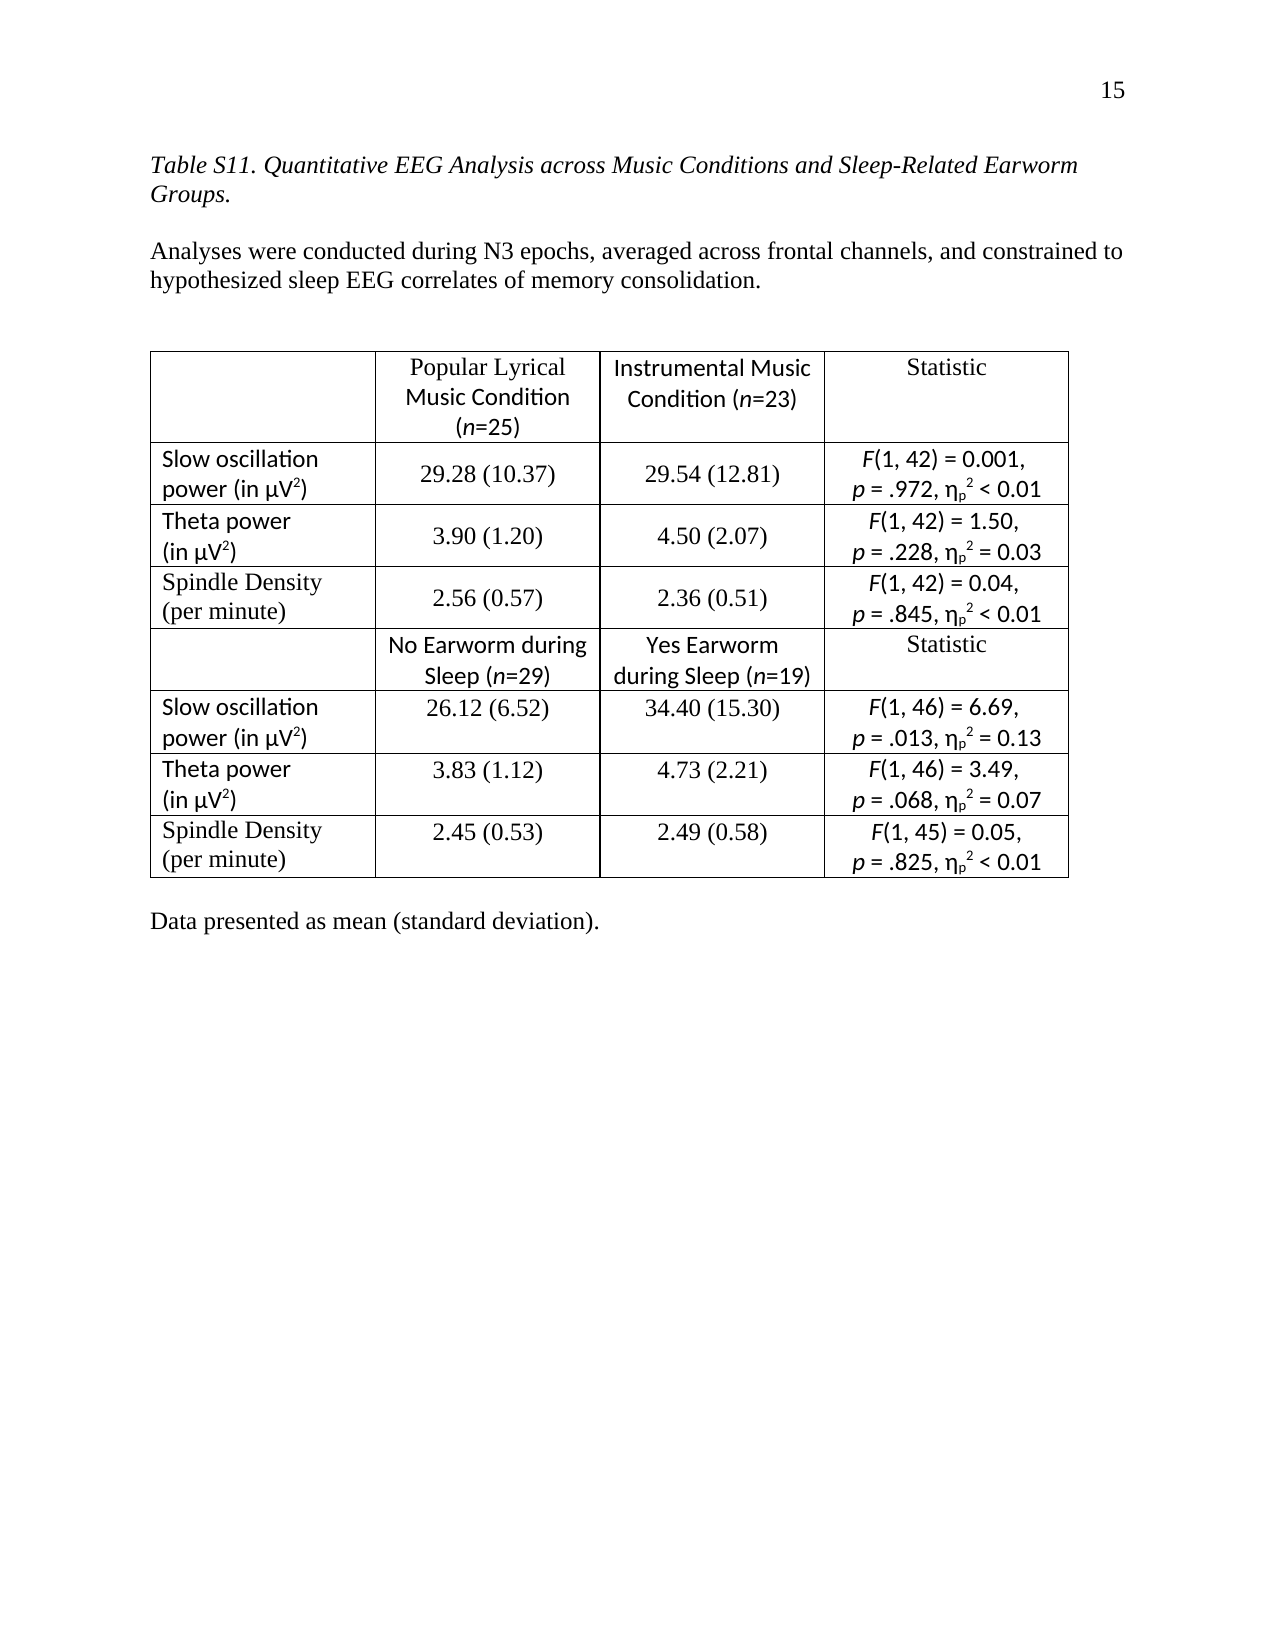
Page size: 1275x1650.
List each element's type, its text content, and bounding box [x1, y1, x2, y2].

table_cell Theta power (in μV2) [151, 754, 375, 814]
text Table S11. Quantitative EEG Analysis across Music Conditions and Sleep-Related Earworm Groups. [150, 150, 1125, 207]
table_cell F(1, 42) = 0.001, p = .972, ηp2 < 0.01 [825, 443, 1068, 504]
table_cell 2.45 (0.53) [376, 816, 599, 877]
table_cell 2.49 (0.58) [601, 816, 824, 877]
table_cell F(1, 42) = 0.04, p = .845, ηp2 < 0.01 [825, 567, 1068, 628]
table_cell 34.40 (15.30) [601, 691, 824, 752]
table_cell F(1, 42) = 1.50, p = .228, ηp2 = 0.03 [825, 505, 1068, 566]
table_cell Theta power (in μV2) [151, 505, 375, 566]
table_cell 4.50 (2.07) [601, 505, 824, 566]
table_cell Spindle Density (per minute) [151, 567, 375, 628]
table_cell Yes Earworm during Sleep (n=19) [601, 629, 824, 690]
table_header Popular Lyrical Music Condition (n=25) [376, 352, 599, 442]
table_cell No Earworm during Sleep (n=29) [376, 629, 599, 690]
table_header [151, 352, 375, 442]
table_cell 2.36 (0.51) [601, 567, 824, 628]
table_header Statistic [825, 352, 1068, 442]
table_cell Spindle Density (per minute) [151, 816, 375, 877]
table_cell 3.83 (1.12) [376, 754, 599, 814]
table_cell 3.90 (1.20) [376, 505, 599, 566]
text Analyses were conducted during N3 epochs, averaged across frontal channels, and constrained to hypothesized sleep EEG correlates of memory consolidation. [150, 236, 1125, 294]
text Data presented as mean (standard deviation). [150, 906, 1125, 935]
table_cell F(1, 46) = 6.69, p = .013, ηp2 = 0.13 [825, 691, 1068, 752]
table_cell 2.56 (0.57) [376, 567, 599, 628]
table_cell 4.73 (2.21) [601, 754, 824, 814]
table_cell Slow oscillation power (in μV2) [151, 443, 375, 504]
table_cell 29.54 (12.81) [601, 443, 824, 504]
table_cell F(1, 46) = 3.49, p = .068, ηp2 = 0.07 [825, 754, 1068, 814]
table_cell 29.28 (10.37) [376, 443, 599, 504]
table_cell Slow oscillation power (in μV2) [151, 691, 375, 752]
table_cell 26.12 (6.52) [376, 691, 599, 752]
table_cell Statistic [825, 629, 1068, 690]
table_header Instrumental Music Condition (n=23) [601, 352, 824, 442]
table_cell F(1, 45) = 0.05, p = .825, ηp2 < 0.01 [825, 816, 1068, 877]
table_cell [151, 629, 375, 690]
